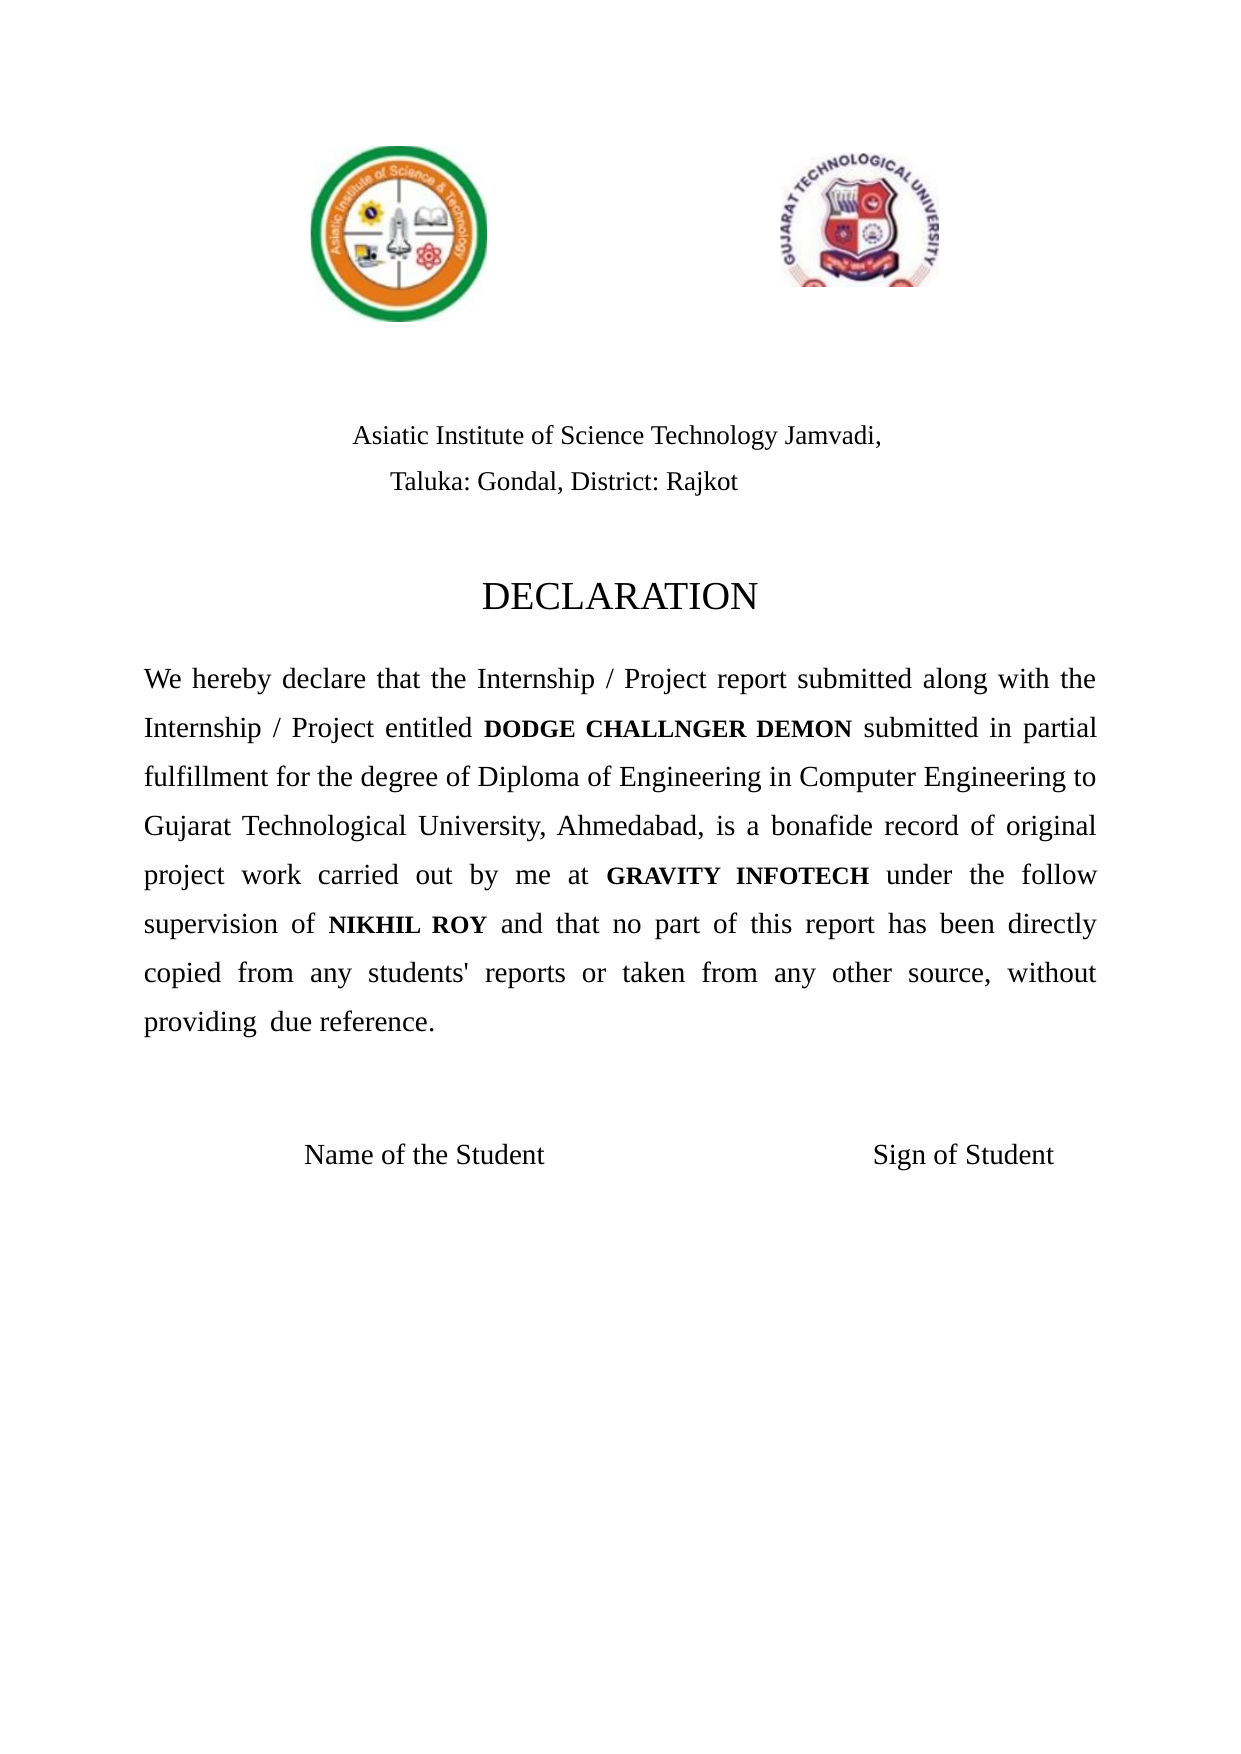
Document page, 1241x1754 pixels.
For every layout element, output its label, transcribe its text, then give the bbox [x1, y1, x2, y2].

picture [780, 153, 939, 287]
text We hereby declare that the Internship / Project report submitted along with the Internship / Project entitled DODGE CHALLNGER DEMON submitted in partial fulfillment for the degree of Diploma of Engineering in Computer Engineering to Gujarat Technological University, Ahmedabad, is a bonafide record of original project work carried out by me at GRAVITY INFOTECH under the follow supervision of NIKHIL ROY and that no part of this report has been directly copied from any students' reports or taken from any other source, without providing due reference. [143, 661, 1098, 1038]
picture [310, 146, 488, 322]
text Asiatic Institute of Science Technology Jamvadi, Taluka: Gondal, District: Rajkot [352, 419, 958, 497]
text Name of the Student Sign of Student [143, 1137, 1098, 1170]
subtitle DECLARATION [143, 572, 1097, 618]
